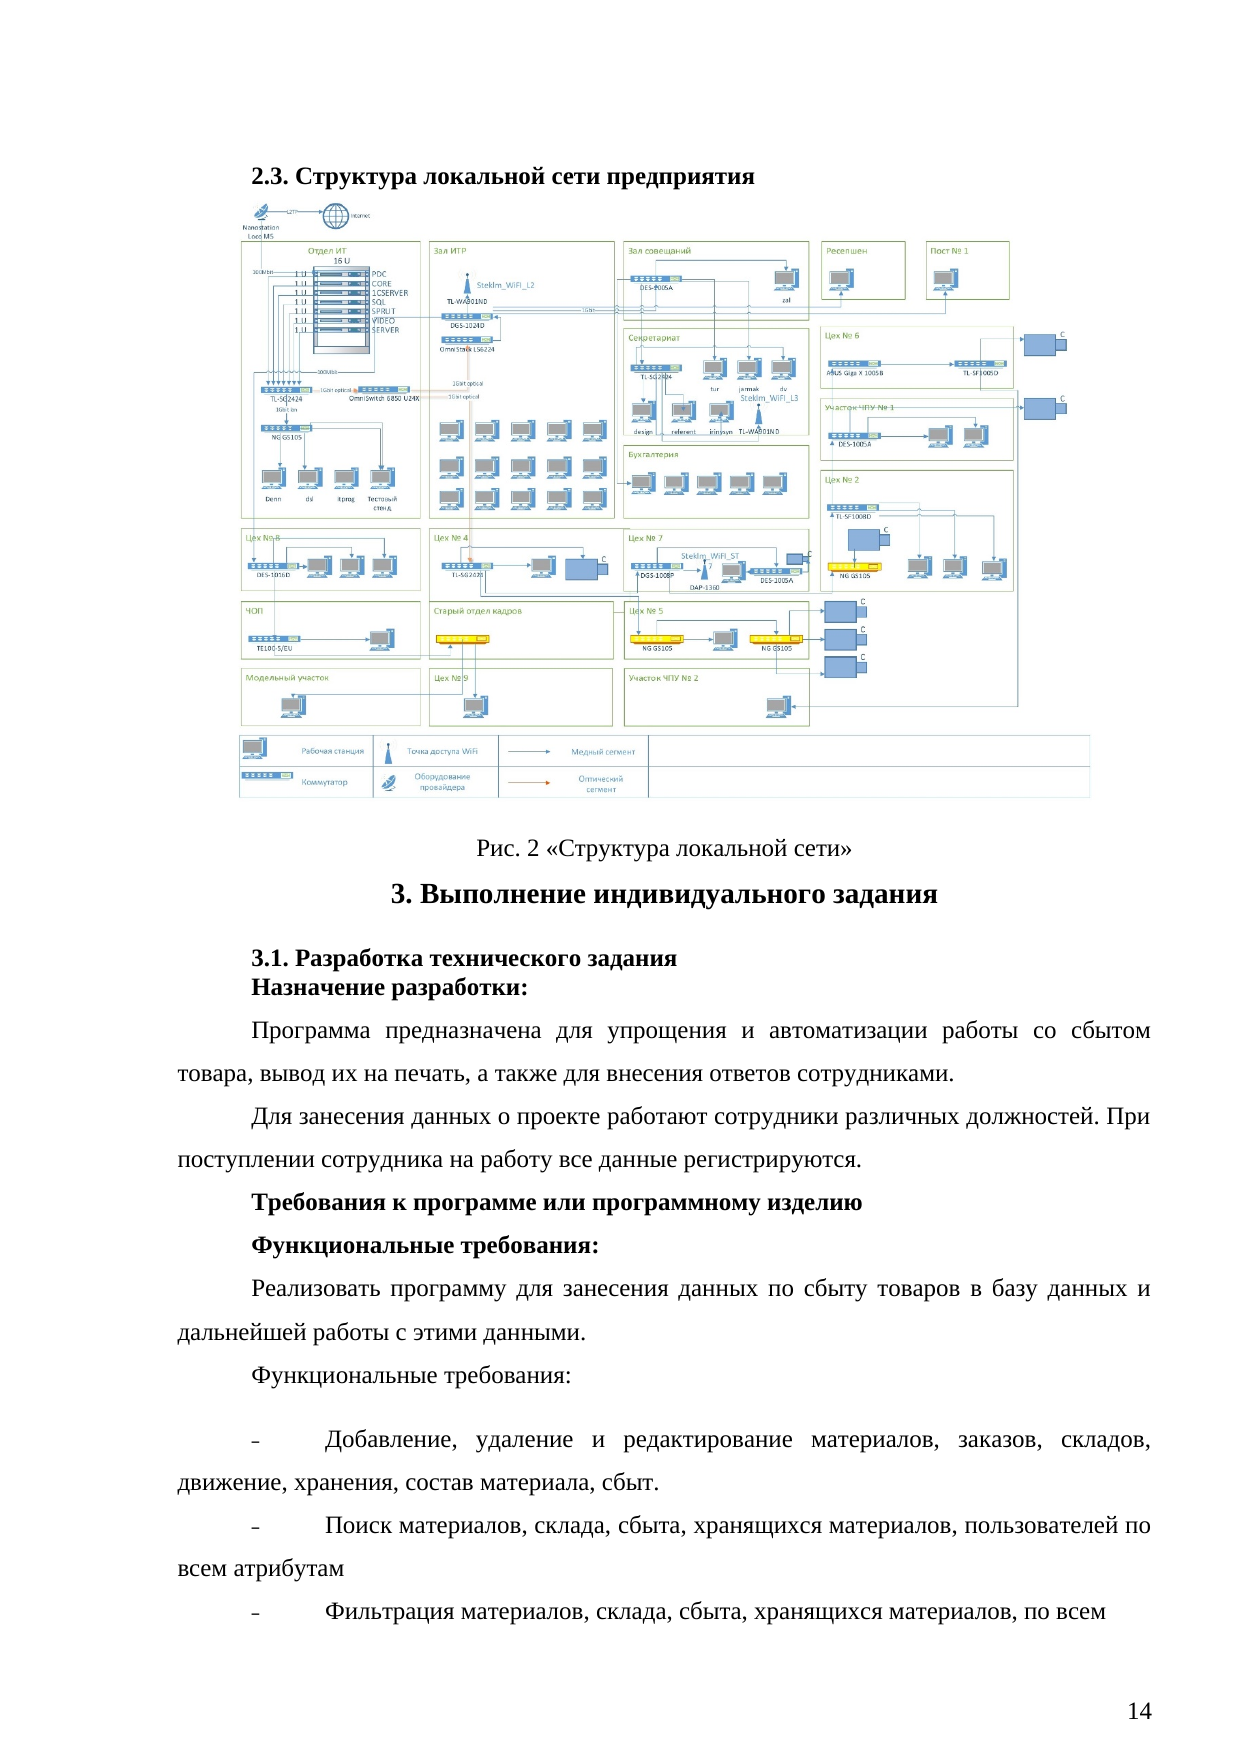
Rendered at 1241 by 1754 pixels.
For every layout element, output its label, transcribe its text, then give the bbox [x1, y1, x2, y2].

text Функциональные требования: [177, 1230, 1152, 1259]
text Реализовать программу для занесения данных по сбыту товаров в базу данных и дальнейшей работы с этими данными. [177, 1273, 1152, 1345]
subtitle 3.1. Разработка технического задания [177, 943, 1152, 972]
text Требования к программе или программному изделию [177, 1187, 1152, 1216]
list Добавление, удаление и редактирование материалов, заказов, складов, движение, хранения, состав материала, сбыт. [177, 1424, 1152, 1496]
list Поиск материалов, склада, сбыта, хранящихся материалов, пользователей по всем атрибутам [177, 1510, 1152, 1582]
list Фильтрация материалов, склада, сбыта, хранящихся материалов, по всем [177, 1596, 1152, 1625]
list Для занесения данных о проекте работают сотрудники различных должностей. При поступлении сотрудника на работу все данные регистрируются. [177, 1101, 1152, 1173]
text Функциональные требования: [177, 1360, 1152, 1388]
subtitle 3. Выполнение индивидуального задания [177, 876, 1152, 909]
list Программа предназначена для упрощения и автоматизации работы со сбытом товара, вывод их на печать, а также для внесения ответов сотрудниками. [177, 1015, 1152, 1087]
text Назначение разработки: [177, 972, 1152, 1000]
subtitle 2.3. Структура локальной сети предприятия [177, 161, 1152, 190]
text Рис. 2 «Структура локальной сети» [177, 833, 1152, 861]
picture [227, 190, 1102, 808]
